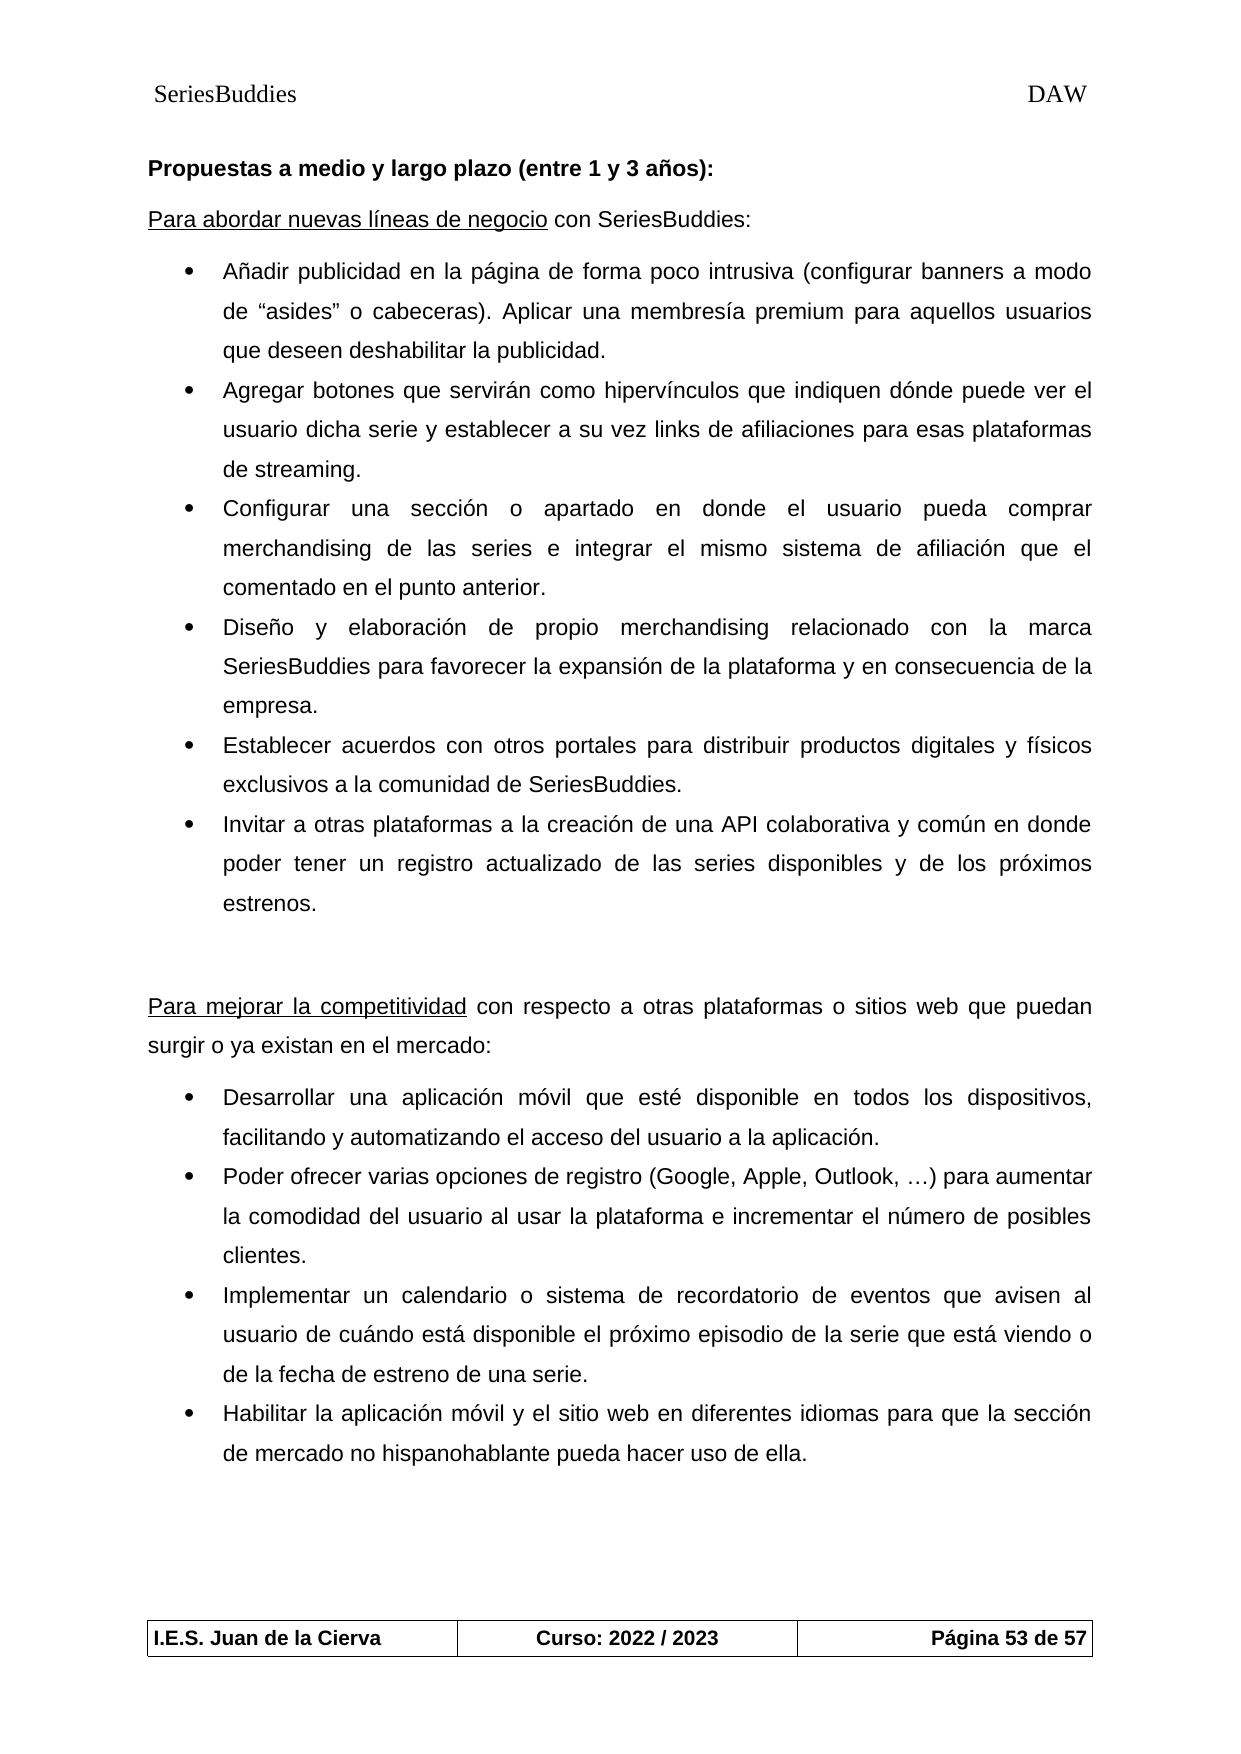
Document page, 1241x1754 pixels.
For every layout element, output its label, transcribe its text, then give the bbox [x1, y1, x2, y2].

list Añadir publicidad en la página de forma poco intrusiva (configurar banners a modo de “asides” o cabeceras). Aplicar una membresía premium para aquellos usuarios que deseen deshabilitar la publicidad. [185, 258, 1093, 363]
text Para mejorar la competitividad con respecto a otras plataformas o sitios web que puedan surgir o ya existan en el mercado: [148, 993, 1093, 1059]
list Diseño y elaboración de propio merchandising relacionado con la marca SeriesBuddies para favorecer la expansión de la plataforma y en consecuencia de la empresa. [185, 613, 1093, 719]
list Establecer acuerdos con otros portales para distribuir productos digitales y físicos exclusivos a la comunidad de SeriesBuddies. [185, 732, 1093, 798]
text Para abordar nuevas líneas de negocio con SeriesBuddies: [148, 206, 1093, 233]
list Invitar a otras plataformas a la creación de una API colaborativa y común en donde poder tener un registro actualizado de las series disponibles y de los próximos estrenos. [185, 811, 1093, 916]
list Desarrollar una aplicación móvil que esté disponible en todos los dispositivos, facilitando y automatizando el acceso del usuario a la aplicación. [185, 1084, 1093, 1150]
list Agregar botones que servirán como hipervínculos que indiquen dónde puede ver el usuario dicha serie y establecer a su vez links de afiliaciones para esas plataformas de streaming. [185, 377, 1093, 482]
list Implementar un calendario o sistema de recordatorio de eventos que avisen al usuario de cuándo está disponible el próximo episodio de la serie que está viendo o de la fecha de estreno de una serie. [185, 1282, 1093, 1387]
list Habilitar la aplicación móvil y el sitio web en diferentes idiomas para que la sección de mercado no hispanohablante pueda hacer uso de ella. [185, 1400, 1093, 1466]
list Poder ofrecer varias opciones de registro (Google, Apple, Outlook, …) para aumentar la comodidad del usuario al usar la plataforma e incrementar el número de posibles clientes. [185, 1163, 1093, 1269]
text Propuestas a medio y largo plazo (entre 1 y 3 años): [148, 154, 1093, 181]
list Configurar una sección o apartado en donde el usuario pueda comprar merchandising de las series e integrar el mismo sistema de afiliación que el comentado en el punto anterior. [185, 495, 1093, 600]
